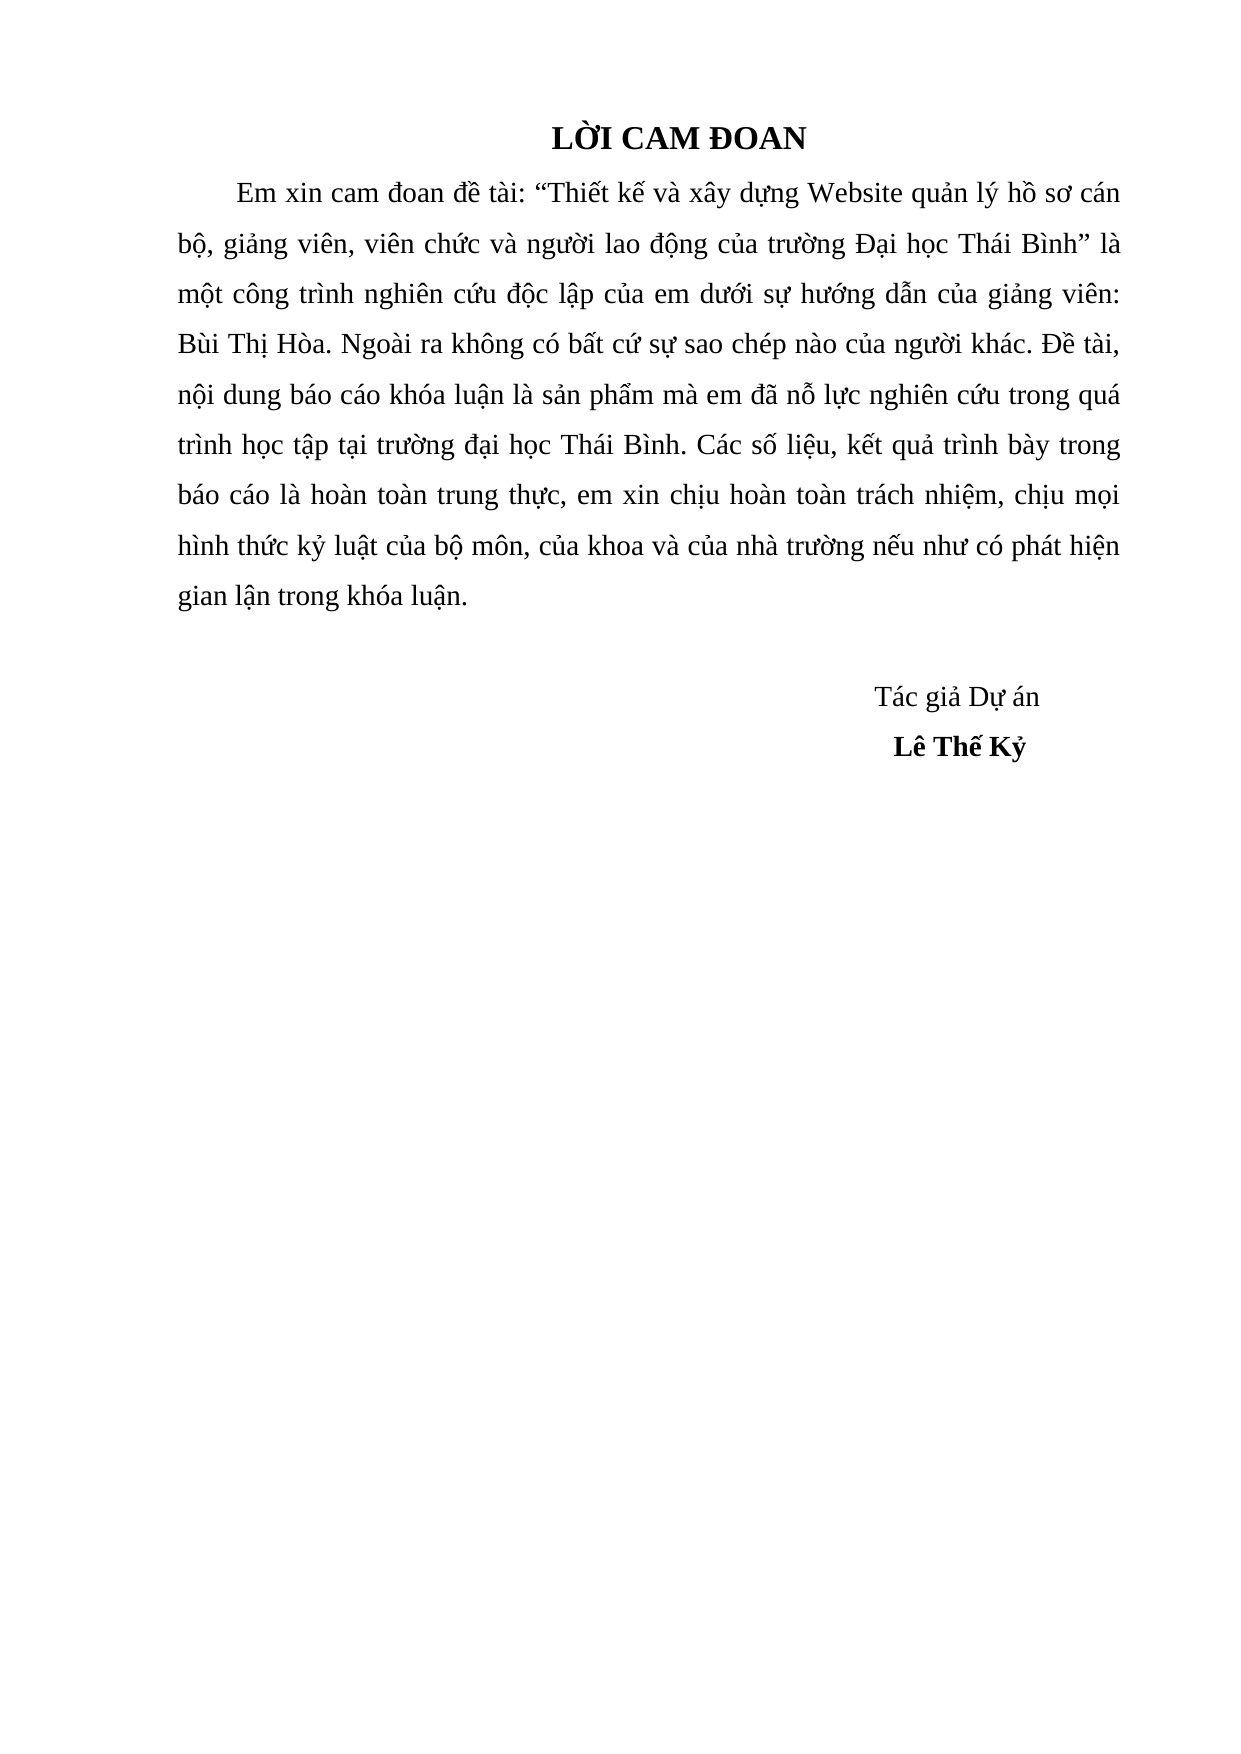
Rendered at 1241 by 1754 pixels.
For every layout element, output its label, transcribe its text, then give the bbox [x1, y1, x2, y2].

text Em xin cam đoan đề tài: “Thiết kế và xây dựng Website quản lý hồ sơ cán bộ, giảng viên, viên chức và người lao động của trường Đại học Thái Bình” là một công trình nghiên cứu độc lập của em dưới sự hướng dẫn của giảng viên: Bùi Thị Hòa. Ngoài ra không có bất cứ sự sao chép nào của người khác. Đề tài, nội dung báo cáo khóa luận là sản phẩm mà em đã nỗ lực nghiên cứu trong quá trình học tập tại trường đại học Thái Bình. Các số liệu, kết quả trình bày trong báo cáo là hoàn toàn trung thực, em xin chịu hoàn toàn trách nhiệm, chịu mọi hình thức kỷ luật của bộ môn, của khoa và của nhà trường nếu như có phát hiện gian lận trong khóa luận. [177, 176, 1122, 612]
text LỜI CAM ĐOAN [177, 118, 1122, 156]
text Lê Thế Kỷ [777, 729, 1122, 763]
text Tác giả Dự án [777, 679, 1122, 712]
